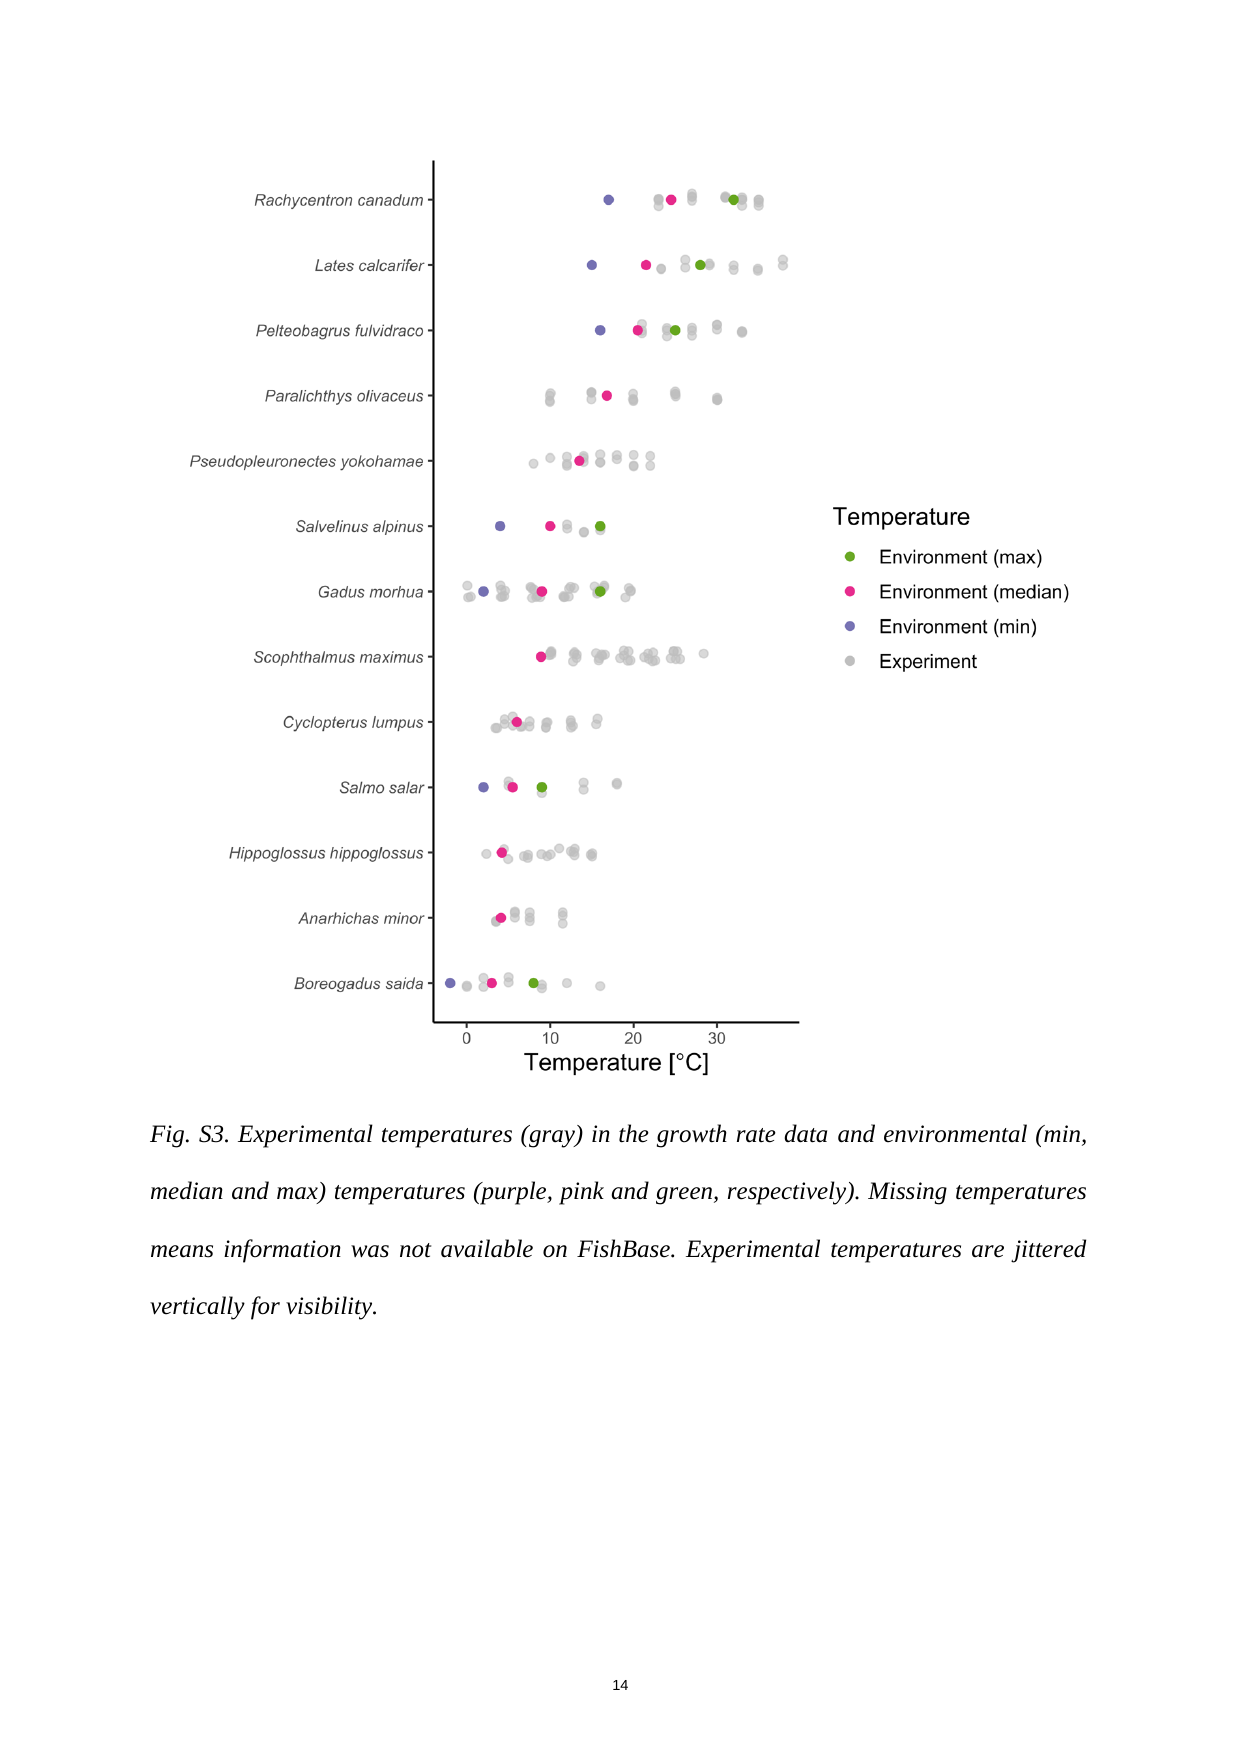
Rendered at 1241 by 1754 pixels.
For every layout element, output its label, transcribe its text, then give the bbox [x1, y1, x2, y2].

text Fig. S3. Experimental temperatures (gray) in the growth rate data and environmental (min, median and max) temperatures (purple, pink and green, respectively). Missing temperatures means information was not available on FishBase. Experimental temperatures are jittered vertically for visibility. [150, 1119, 1090, 1320]
picture [150, 150, 1091, 1091]
